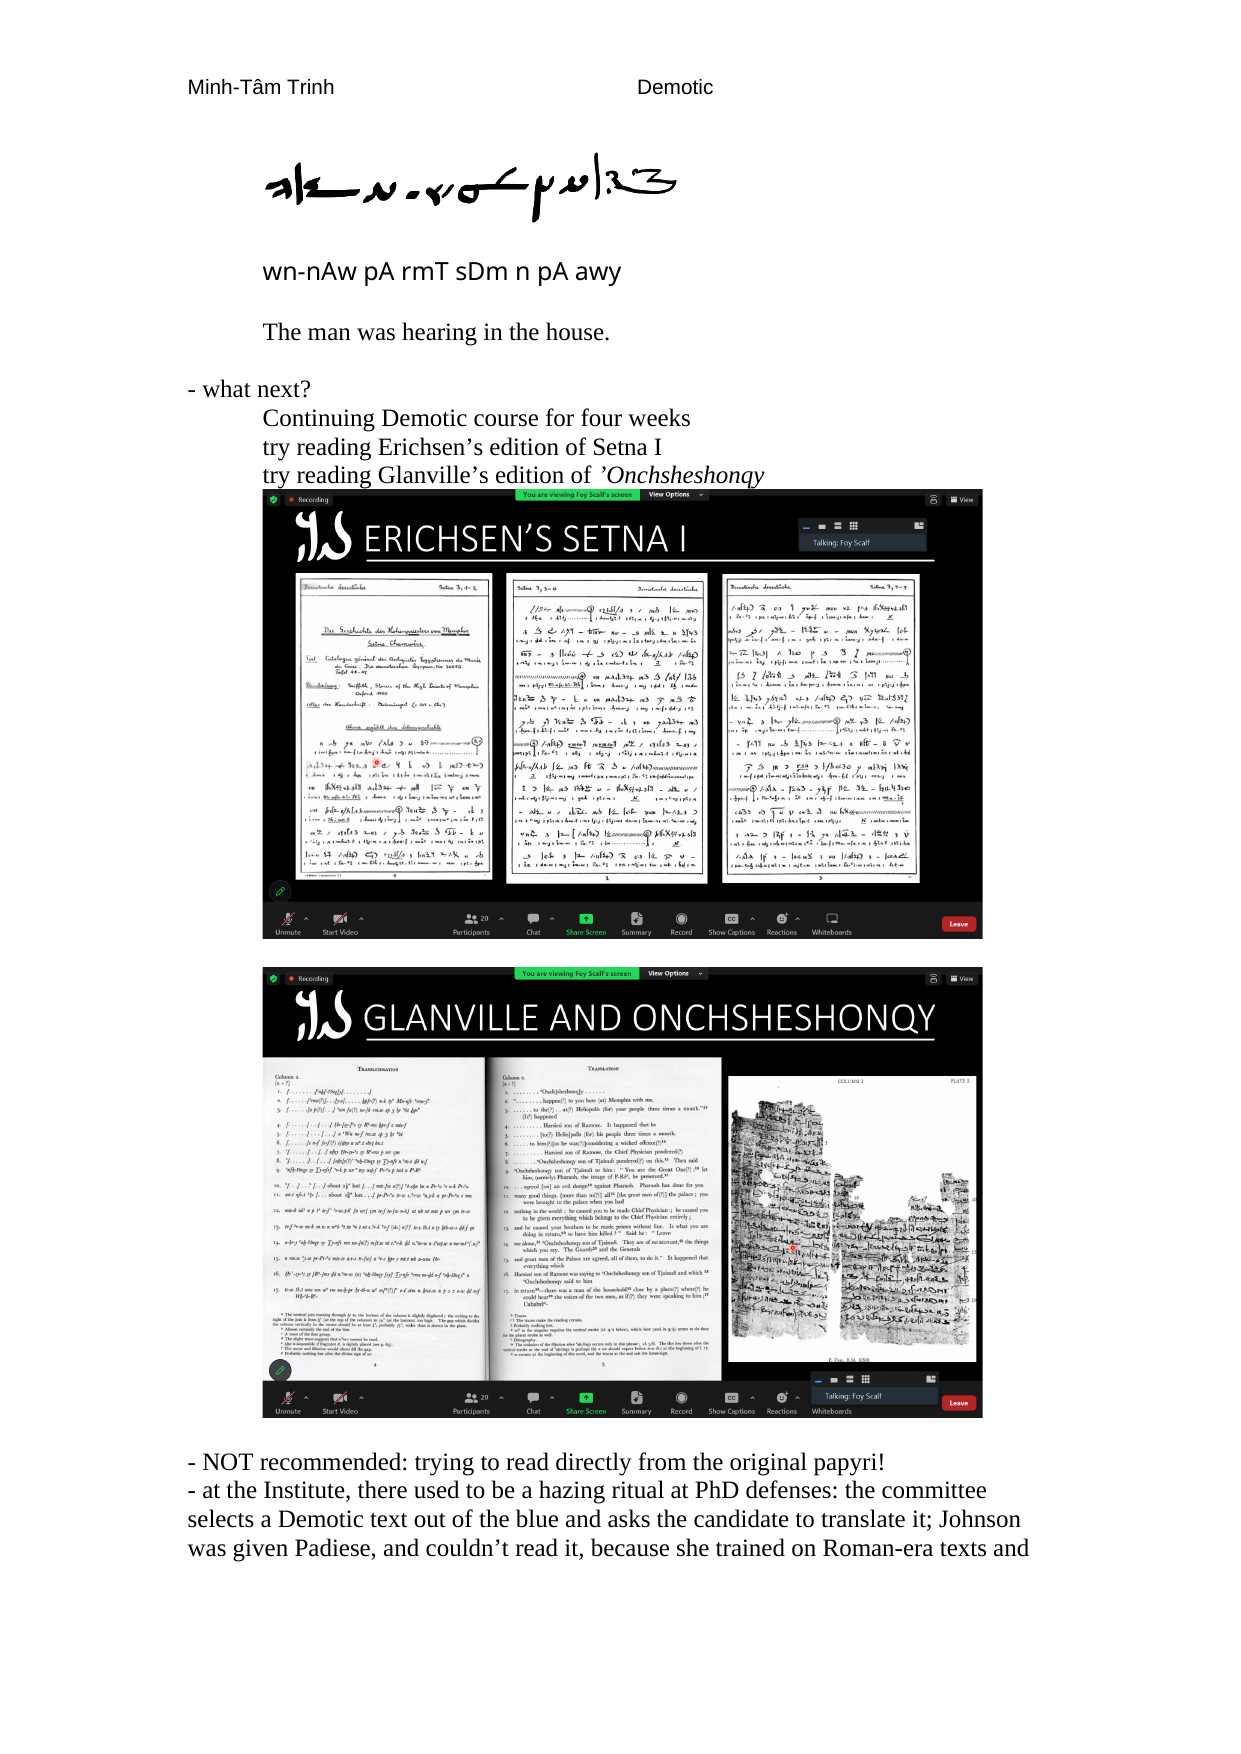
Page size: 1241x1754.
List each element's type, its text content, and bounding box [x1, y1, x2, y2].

text try reading Glanville’s edition of ’Onchsheshonqy [187, 460, 1053, 489]
text wn-nAw pA rmT sDm n pA awy [187, 254, 1053, 288]
picture [262, 489, 983, 939]
text Continuing Demotic course for four weeks [187, 403, 1053, 432]
picture [262, 150, 683, 225]
text - what next? [187, 374, 1053, 403]
text try reading Erichsen’s edition of Setna I [187, 432, 1053, 460]
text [187, 1475, 1053, 1562]
picture [262, 967, 983, 1418]
text The man was hearing in the house. [187, 317, 1053, 345]
text - NOT recommended: trying to read directly from the original papyri! [187, 1447, 1053, 1475]
